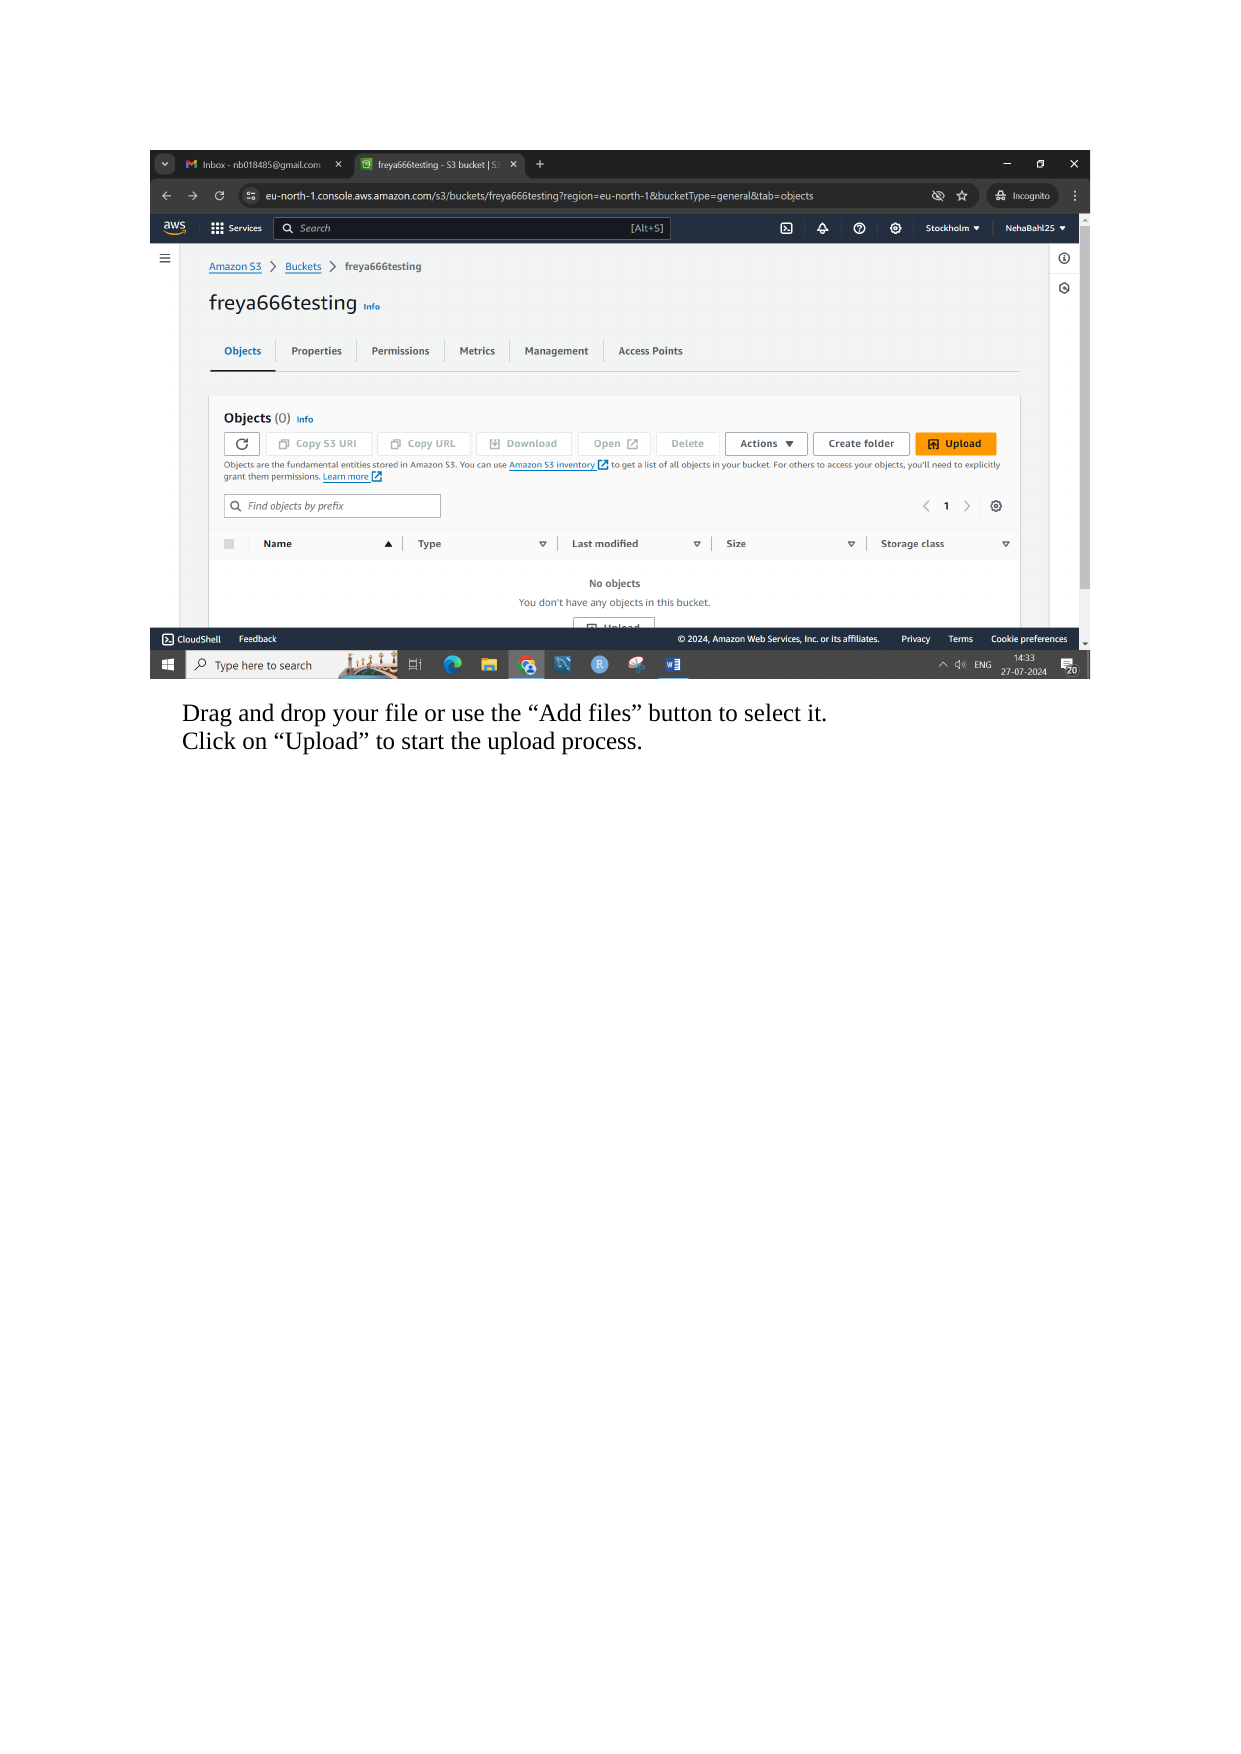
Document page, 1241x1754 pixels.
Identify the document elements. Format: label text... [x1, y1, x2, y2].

text  Click on “Upload” to start the upload process. [150, 726, 1090, 755]
picture [150, 150, 1091, 679]
text  Drag and drop your file or use the “Add files” button to select it. [150, 698, 1090, 726]
